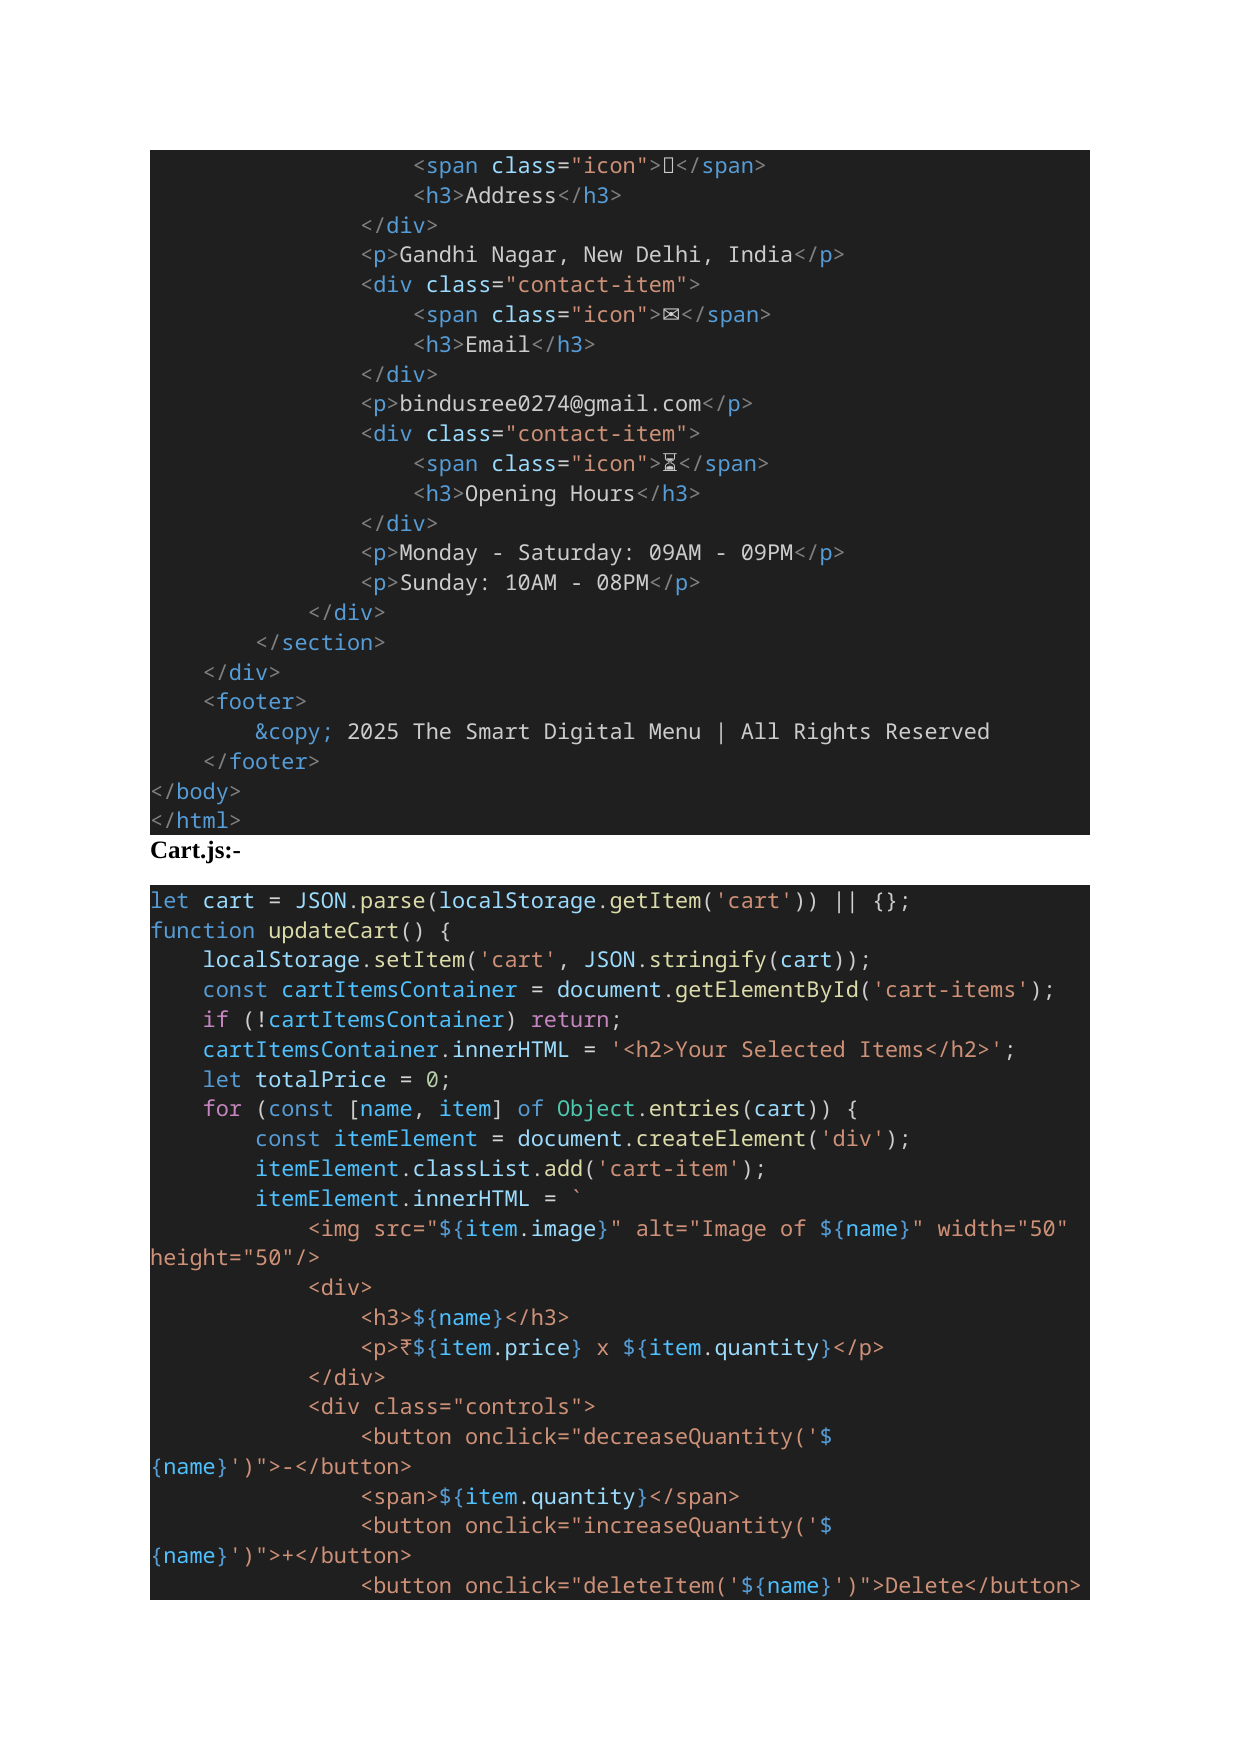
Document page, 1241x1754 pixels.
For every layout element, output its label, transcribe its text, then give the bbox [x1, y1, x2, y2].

text </footer> [150, 746, 1090, 776]
text <p>Monday - Saturday: 09AM - 09PM</p> [150, 537, 1090, 567]
text <p>Sunday: 10AM - 08PM</p> [150, 567, 1090, 597]
text </div> [150, 597, 1090, 627]
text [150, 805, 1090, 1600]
text </body> [150, 776, 1090, 805]
text <div class="contact-item"> [150, 269, 1090, 299]
text </div> [150, 358, 1090, 388]
text </section> [150, 627, 1090, 656]
text <footer> [150, 686, 1090, 716]
text </div> [150, 656, 1090, 686]
text <p>Gandhi Nagar, New Delhi, India</p> [150, 239, 1090, 269]
text <p>bindusree0274@gmail.com</p> [150, 388, 1090, 418]
text <span class="icon">📍</span> [150, 150, 1090, 180]
text <h3>Opening Hours</h3> [150, 478, 1090, 507]
text <span class="icon">✉</span> [150, 299, 1090, 329]
text <h3>Email</h3> [150, 329, 1090, 358]
text </div> [150, 209, 1090, 239]
text <span class="icon">⏳</span> [150, 448, 1090, 478]
text </div> [150, 507, 1090, 537]
text &copy; 2025 The Smart Digital Menu | All Rights Reserved [150, 716, 1090, 746]
text <h3>Address</h3> [150, 180, 1090, 209]
text <div class="contact-item"> [150, 418, 1090, 448]
